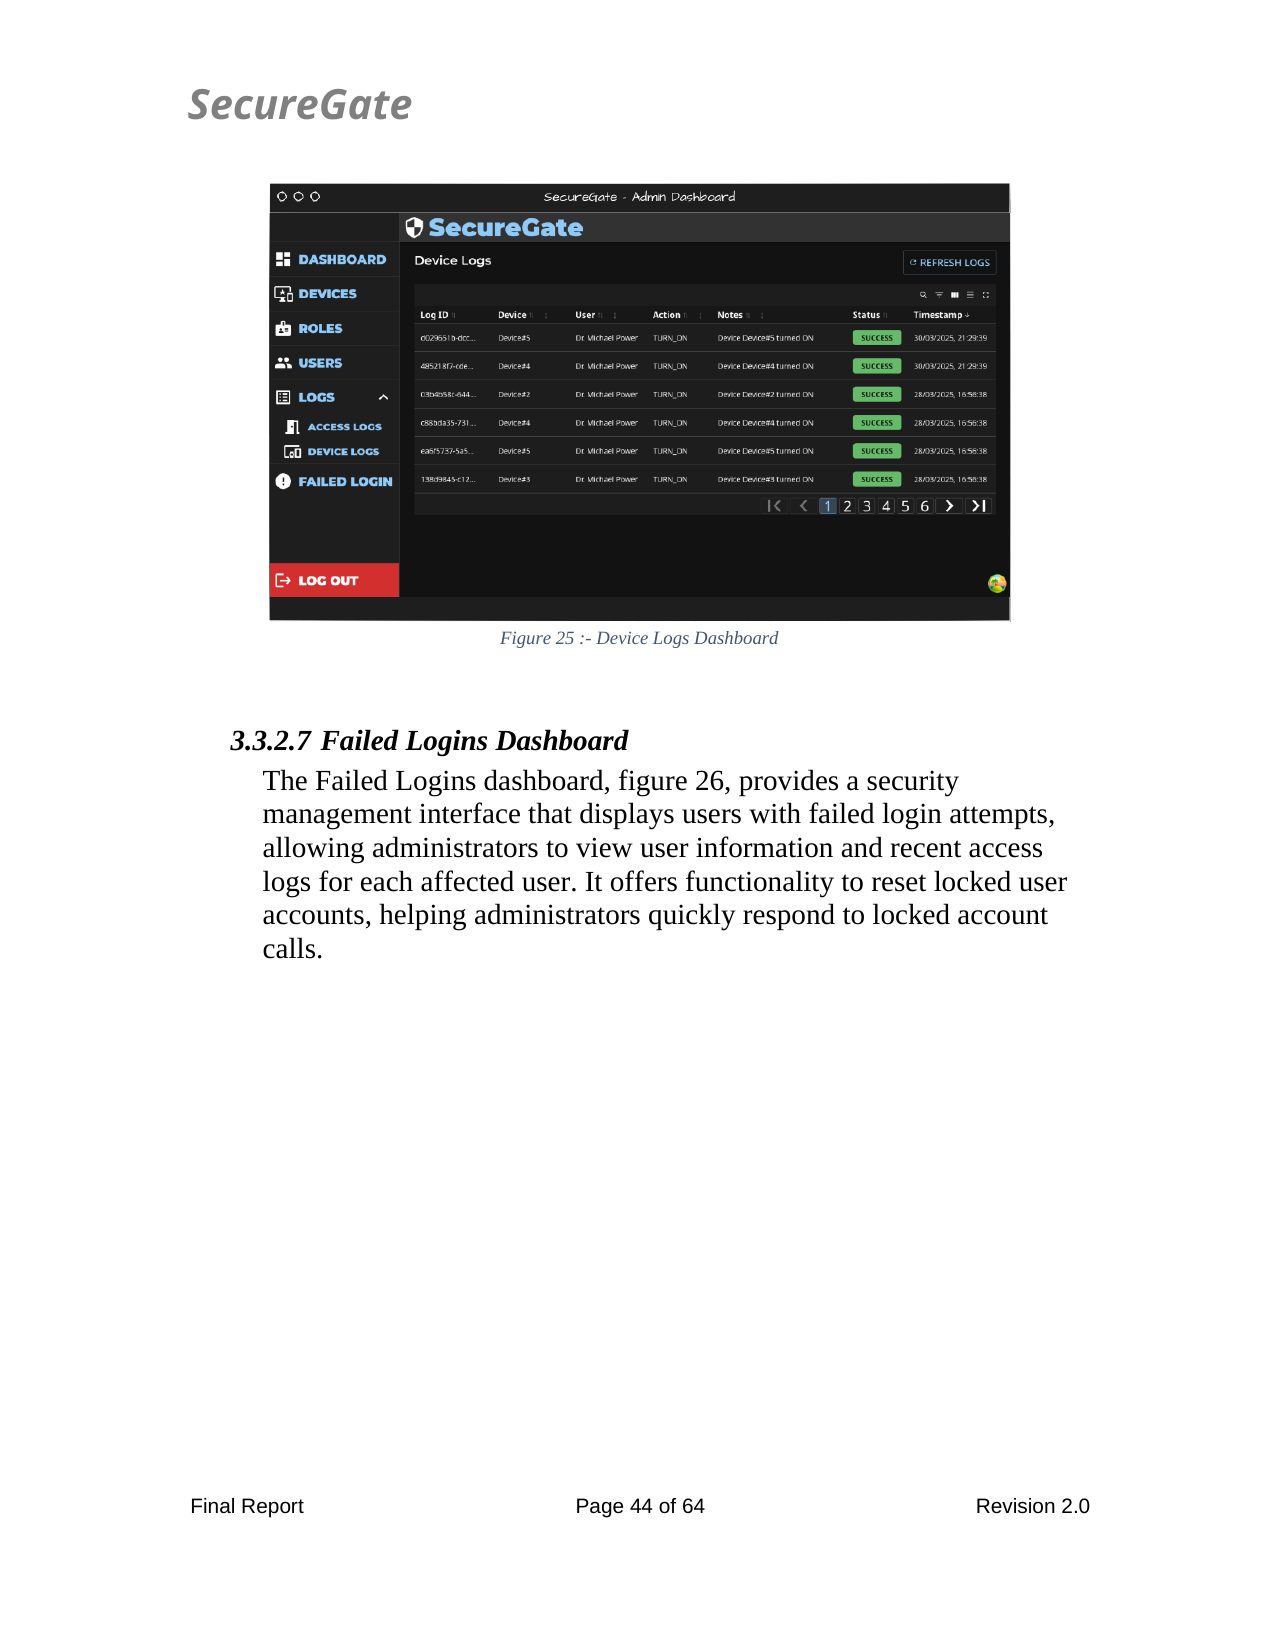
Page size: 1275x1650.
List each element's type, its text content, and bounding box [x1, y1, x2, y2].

text The Failed Logins dashboard, figure 26, provides a security management interface that displays users with failed login attempts, allowing administrators to view user information and recent access logs for each affected user. It offers functionality to reset locked user accounts, helping administrators quickly respond to locked account calls. [262, 763, 1093, 964]
subtitle Failed Logins Dashboard [230, 723, 1093, 757]
picture [247, 165, 1033, 628]
